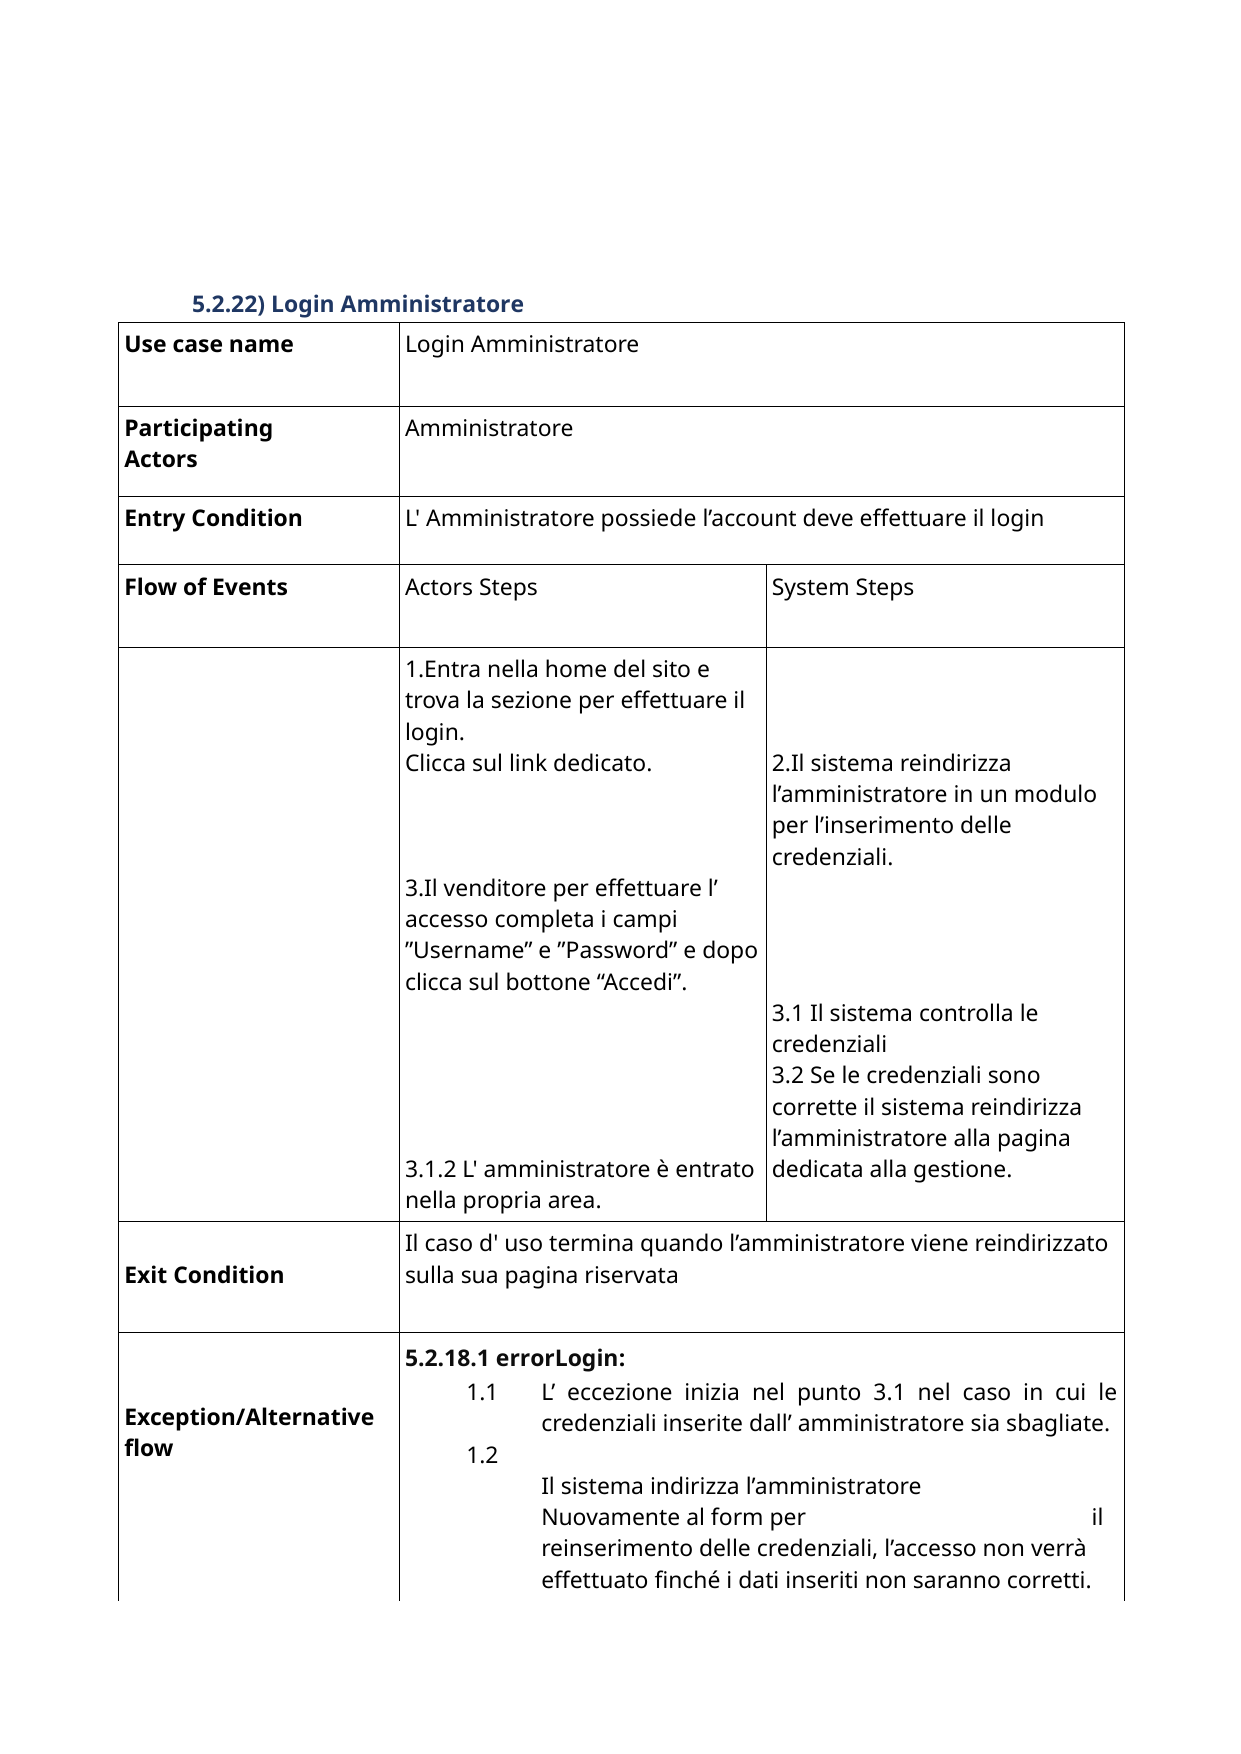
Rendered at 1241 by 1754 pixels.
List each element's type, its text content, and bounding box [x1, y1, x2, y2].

table_cell Actors Steps [400, 565, 766, 647]
table_header Use case name [119, 323, 399, 406]
table_cell Participating Actors [119, 407, 399, 496]
table_cell Amministratore [400, 407, 1124, 496]
table_cell Entry Condition [119, 497, 399, 564]
table_cell L' Amministratore possiede l’account deve effettuare il login [400, 497, 1124, 564]
table_cell Exception/Alternative flow [119, 1333, 399, 1601]
table_cell Il caso d' uso termina quando l’amministratore viene reindirizzato sulla sua pagina riservata [400, 1222, 1124, 1332]
table_cell Flow of Events [119, 565, 399, 647]
subtitle 5.2.22) Login Amministratore [118, 288, 1122, 319]
table_cell [119, 648, 399, 1221]
table_cell Exit Condition [119, 1222, 399, 1332]
table_cell 5.2.18.1 errorLogin: L’ eccezione inizia nel punto 3.1 nel caso in cui le credenziali inserite dall’ amministratore sia sbagliate. Il sistema indirizza l’amministratore Nuovamente al form per il reinserimento delle credenziali, l’accesso non verrà effettuato finché i dati inseriti non saranno corretti. [400, 1333, 1124, 1601]
table_cell 1.Entra nella home del sito e trova la sezione per effettuare il login. Clicca sul link dedicato. 3.Il venditore per effettuare l’ accesso completa i campi ”Username” e ”Password” e dopo clicca sul bottone “Accedi”. 3.1.2 L' amministratore è entrato nella propria area. [400, 648, 766, 1221]
table_header Login Amministratore [400, 323, 1124, 406]
table_cell System Steps [767, 565, 1124, 647]
table_cell 2.Il sistema reindirizza l’amministratore in un modulo per l’inserimento delle credenziali. 3.1 Il sistema controlla le credenziali 3.2 Se le credenziali sono corrette il sistema reindirizza l’amministratore alla pagina dedicata alla gestione. [767, 648, 1124, 1221]
